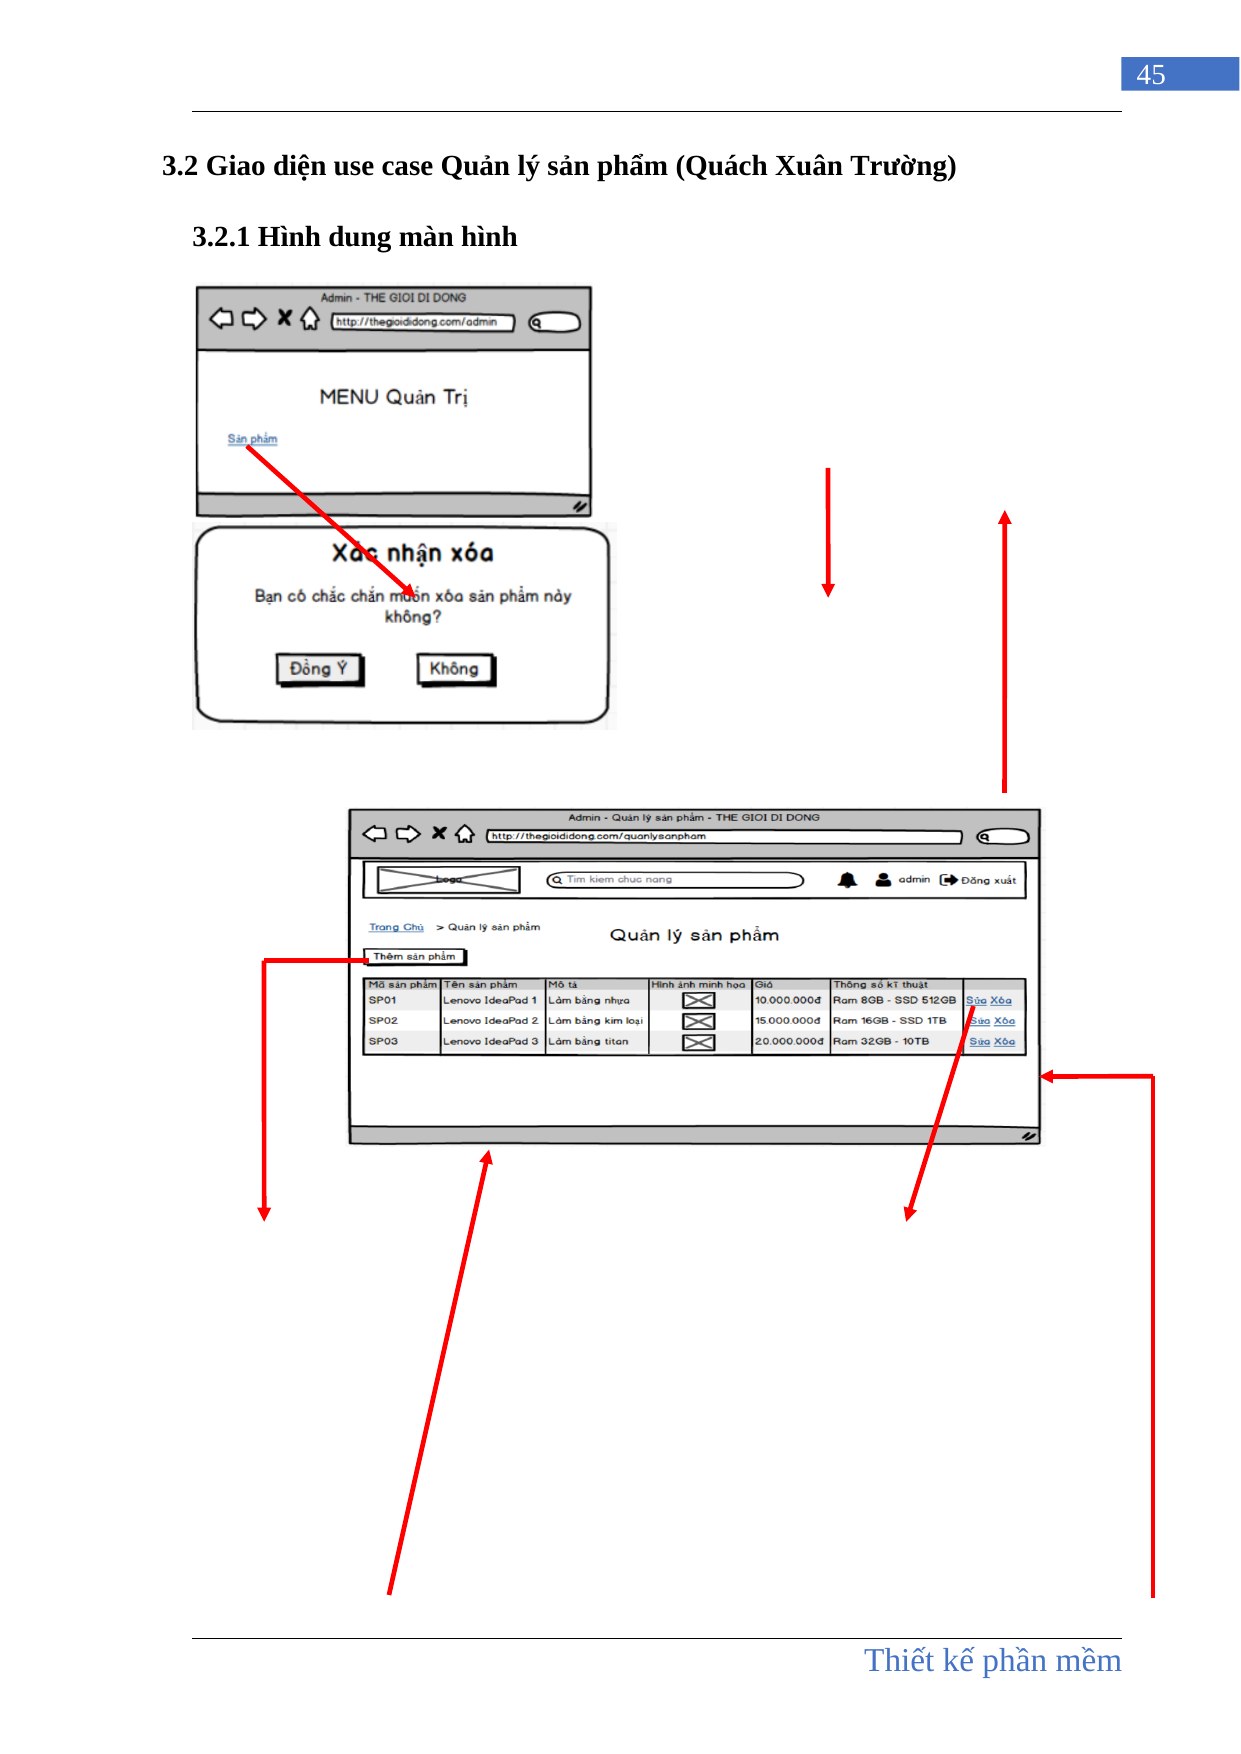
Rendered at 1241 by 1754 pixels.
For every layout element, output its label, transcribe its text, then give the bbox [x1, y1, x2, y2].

picture [345, 807, 1047, 1147]
subtitle 3.2 Giao diện use case Quản lý sản phẩm (Quách Xuân Trường) [162, 148, 1122, 181]
subtitle 3.2.1 Hình dung màn hình [192, 219, 1122, 252]
picture [192, 281, 617, 730]
